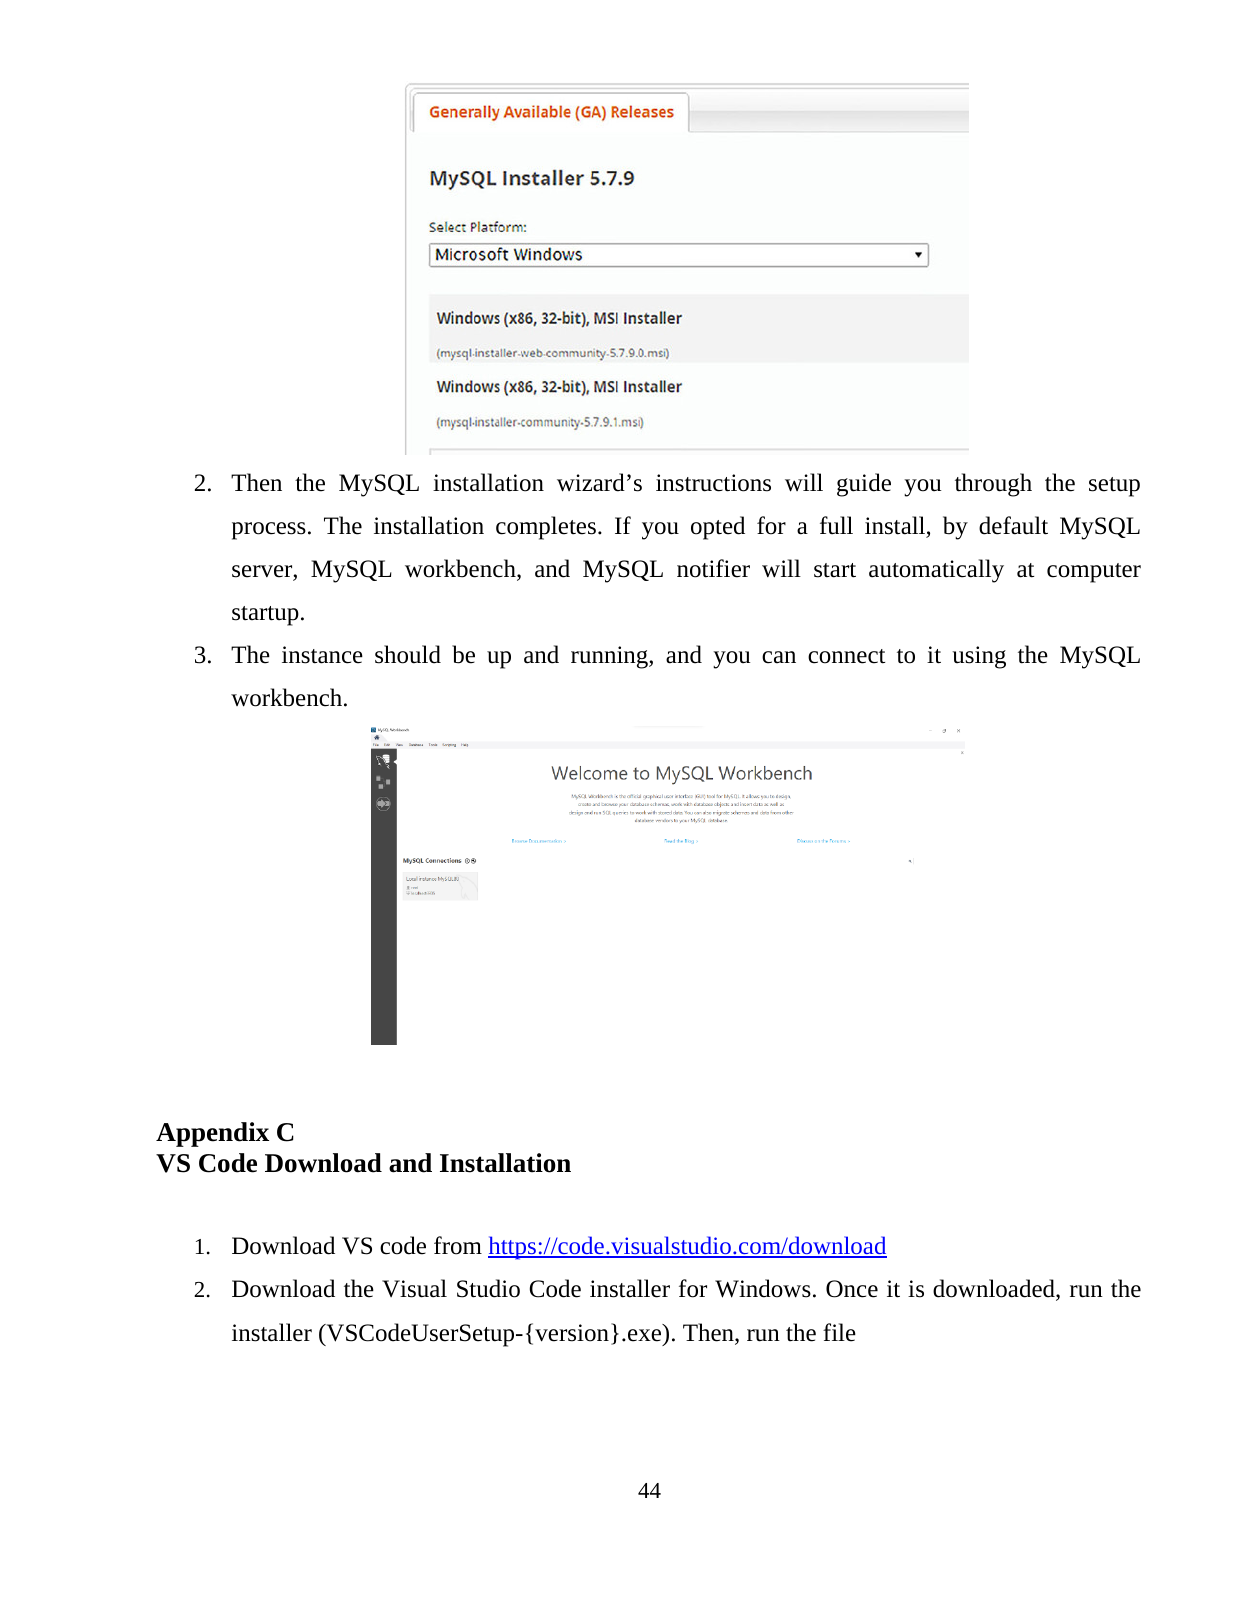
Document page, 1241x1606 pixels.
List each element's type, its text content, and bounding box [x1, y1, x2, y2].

text Appendix C [156, 1116, 1142, 1147]
list The instance should be up and running, and you can connect to it using the MySQL workbench. [194, 640, 1142, 712]
list Download the Visual Studio Code installer for Windows. Once it is downloaded, run the installer (VSCodeUserSetup-{version}.exe). Then, run the file [194, 1274, 1142, 1346]
list Then the MySQL installation wizard’s instructions will guide you through the setup process. The installation completes. If you opted for a full install, by default MySQL server, MySQL workbench, and MySQL notifier will start automatically at computer startup. [194, 468, 1142, 626]
picture [404, 81, 969, 455]
text VS Code Download and Installation [156, 1147, 1142, 1179]
picture [371, 726, 965, 1045]
list Download VS code from https://code.visualstudio.com/download [194, 1231, 1142, 1260]
